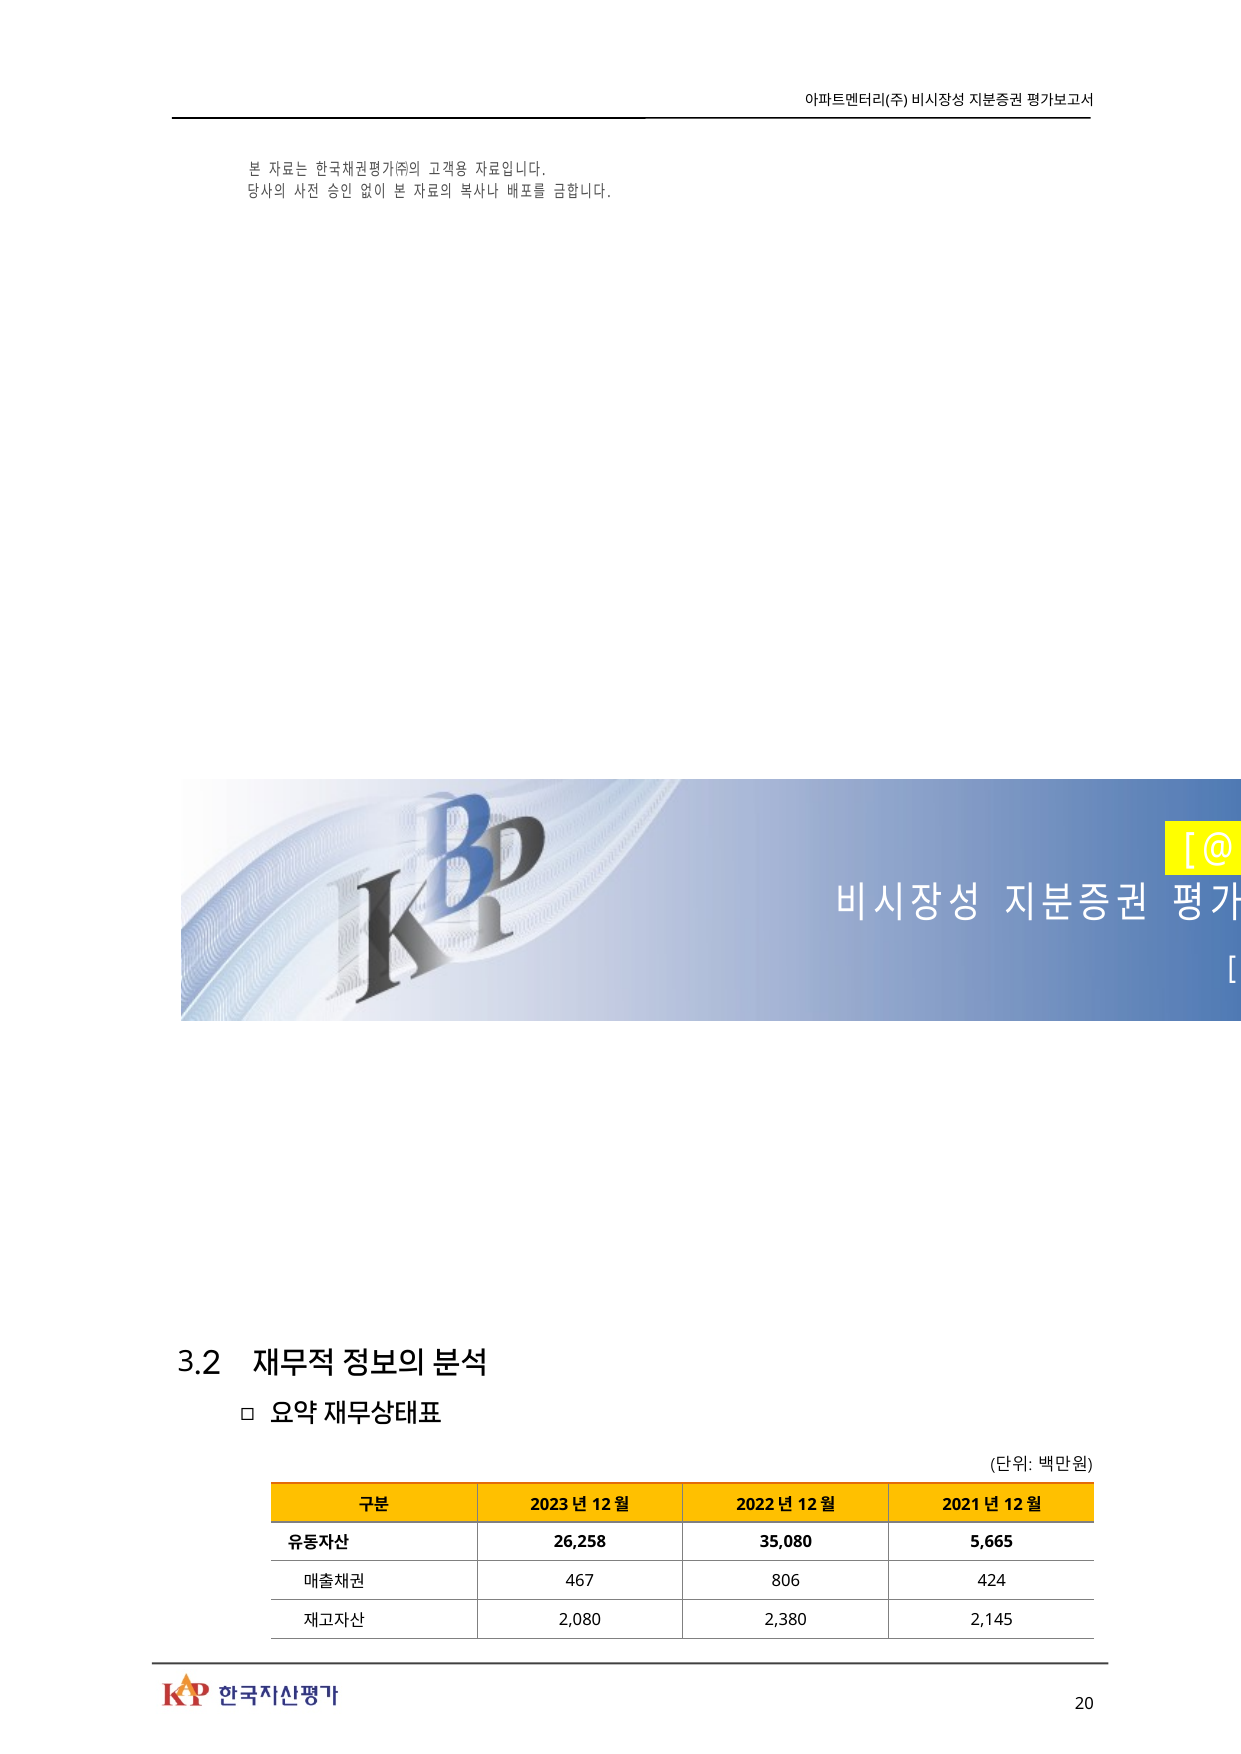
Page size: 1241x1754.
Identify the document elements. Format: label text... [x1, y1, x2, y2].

table_header 2023년 12월 [478, 1484, 682, 1521]
table_cell 26,258 [478, 1523, 682, 1560]
table_cell 매출채권 [271, 1561, 477, 1599]
text 요약 재무상태표 [240, 1394, 1094, 1432]
table_header 2022년 12월 [683, 1484, 888, 1521]
table_cell 467 [478, 1561, 682, 1599]
text 재무적 정보의 분석 [177, 1344, 1094, 1382]
table_cell 5,665 [889, 1523, 1094, 1560]
table_cell 재고자산 [271, 1600, 477, 1638]
table_cell 유동자산 [271, 1523, 477, 1560]
table_header 구분 [271, 1484, 477, 1521]
table_cell 424 [889, 1561, 1094, 1599]
table_header 2021년 12월 [889, 1484, 1094, 1521]
text (단위: 백만원) [177, 1444, 1093, 1482]
table_cell 35,080 [683, 1523, 888, 1560]
table_cell 2,145 [889, 1600, 1094, 1638]
picture [155, 1669, 345, 1714]
table_cell 806 [683, 1561, 888, 1599]
table_cell 2,080 [478, 1600, 682, 1638]
table_cell 2,380 [683, 1600, 888, 1638]
